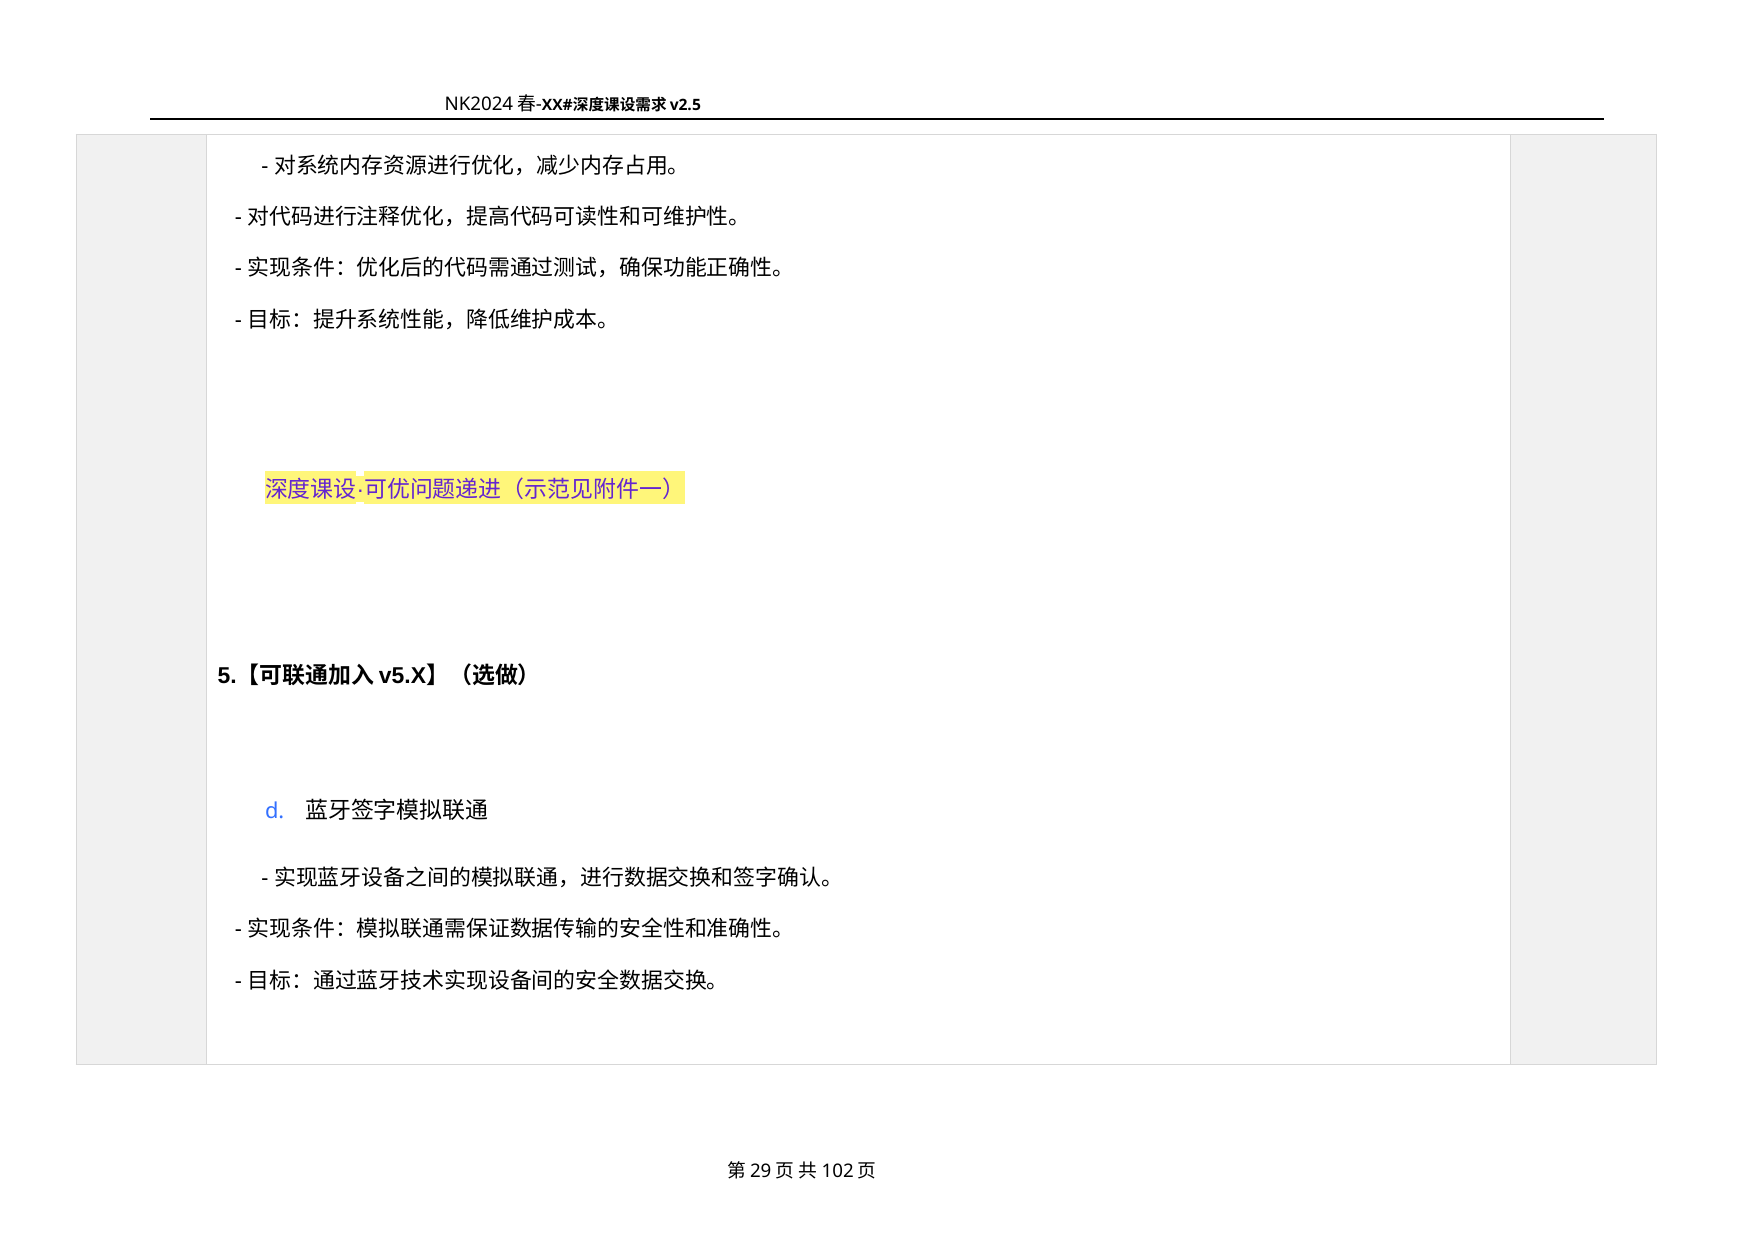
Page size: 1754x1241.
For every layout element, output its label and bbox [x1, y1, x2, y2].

table_cell [1511, 135, 1656, 1064]
table_cell [207, 135, 1510, 1064]
table_cell [77, 135, 206, 1064]
